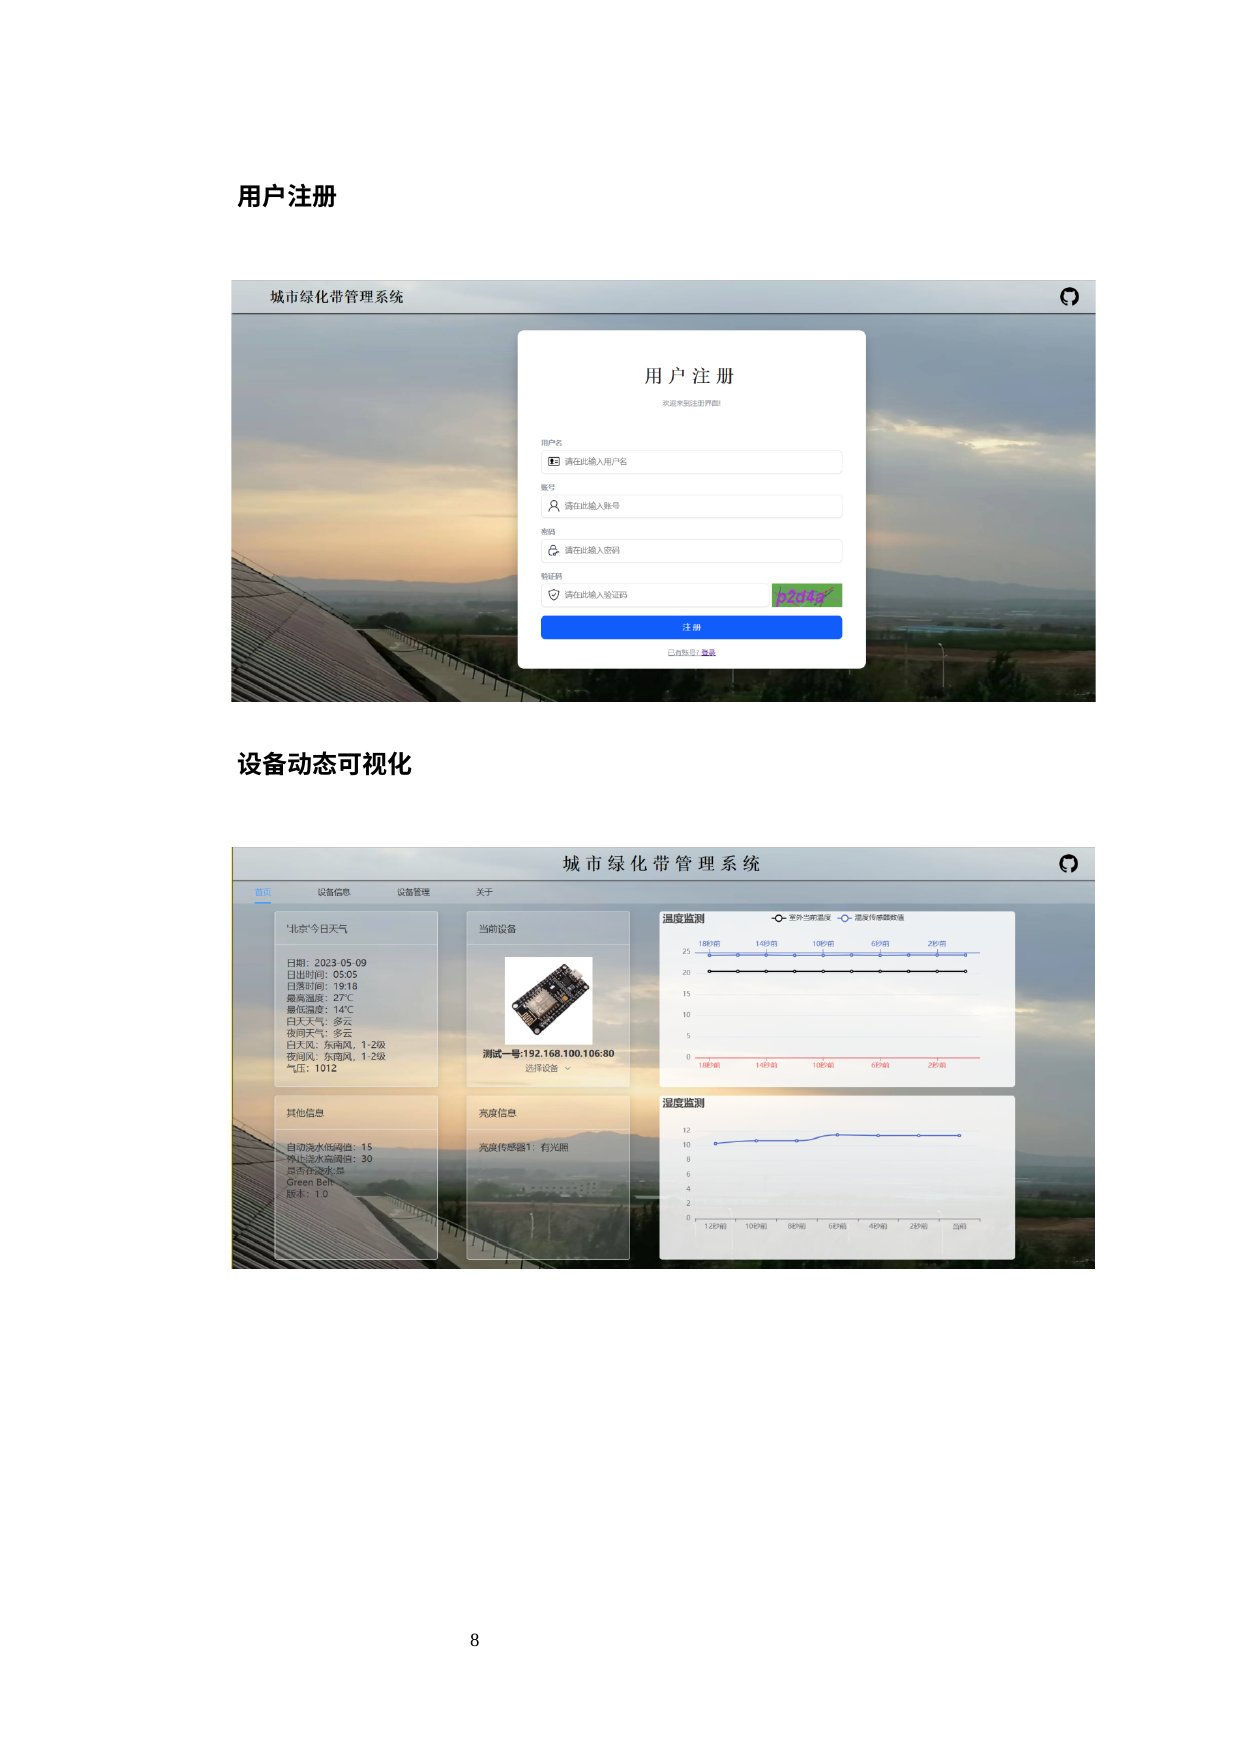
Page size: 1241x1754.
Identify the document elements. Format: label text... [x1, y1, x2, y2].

subtitle 用户注册 [187, 162, 1053, 227]
subtitle 设备动态可视化 [187, 730, 1053, 795]
picture [231, 280, 1096, 702]
picture [231, 847, 1095, 1269]
